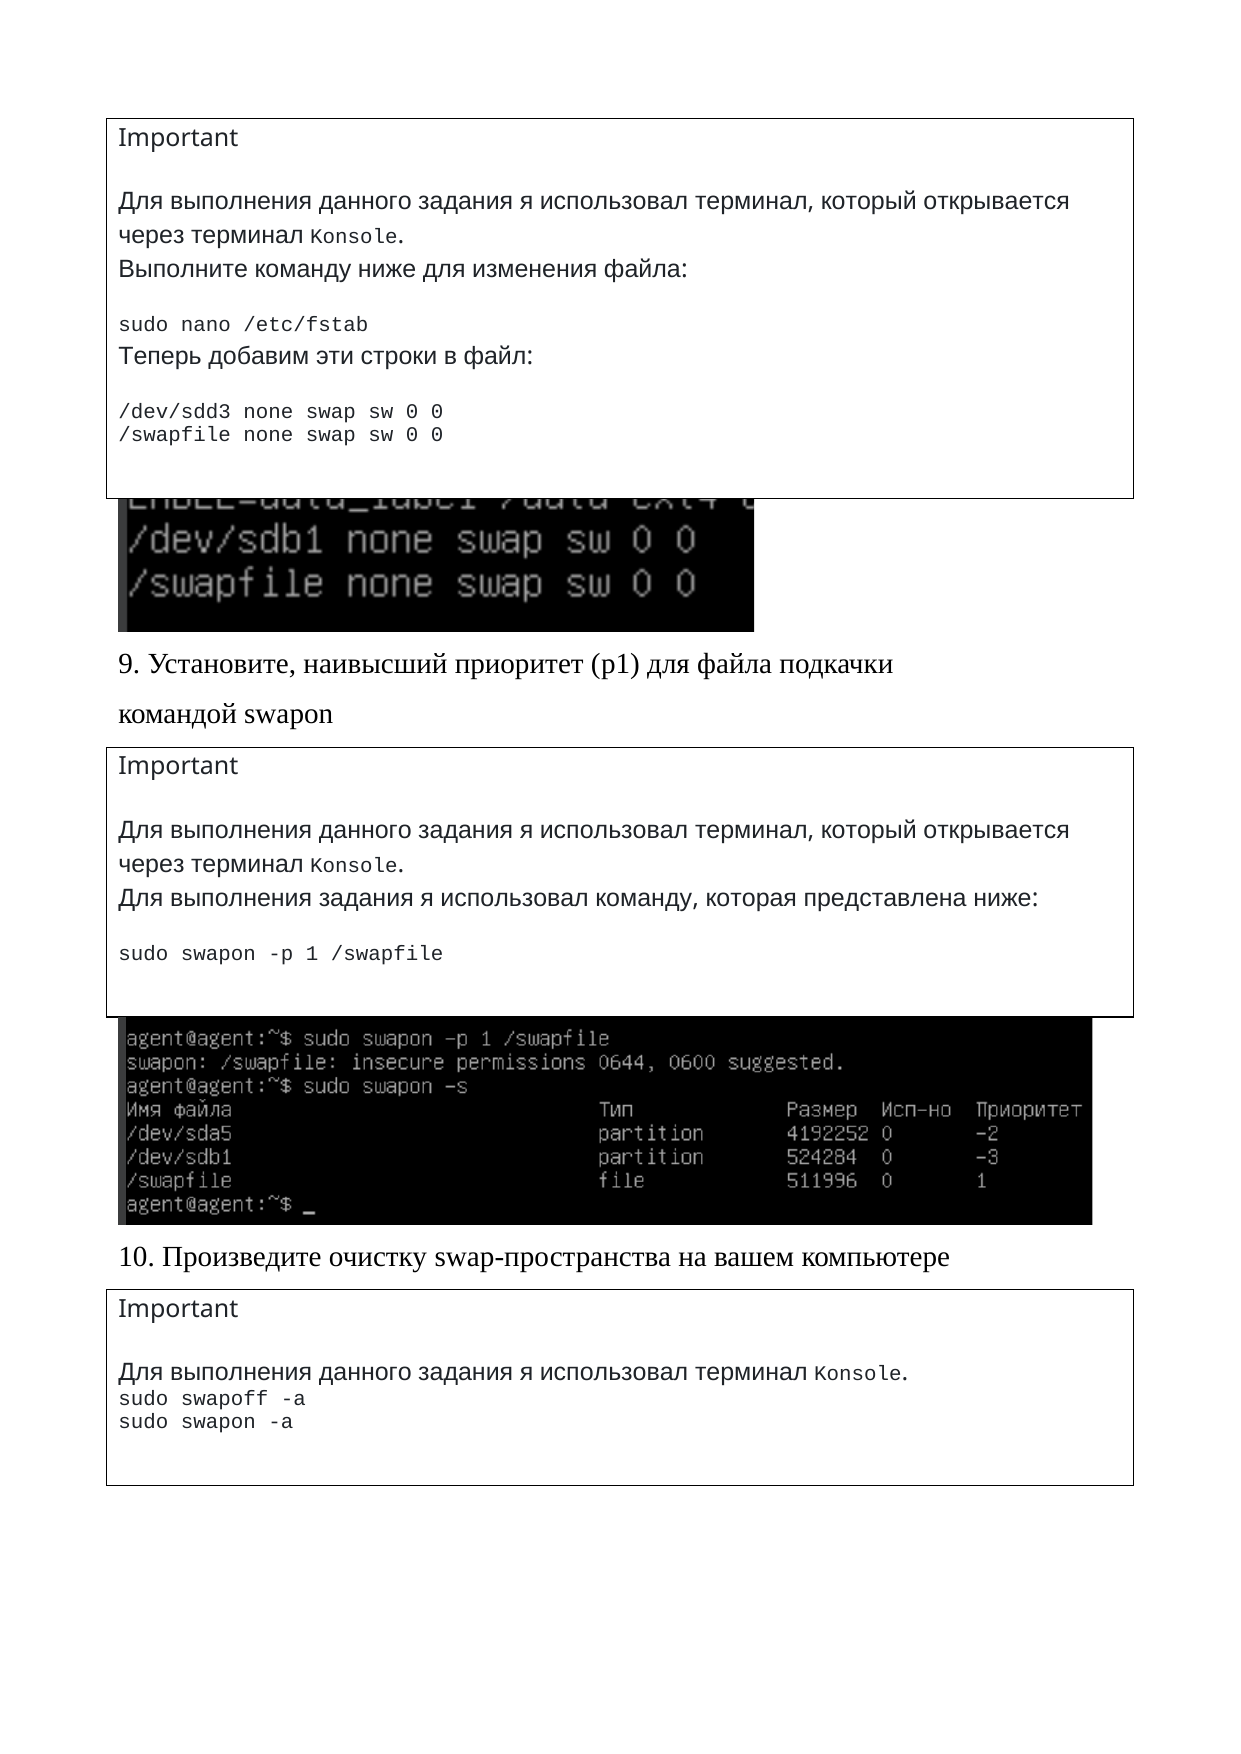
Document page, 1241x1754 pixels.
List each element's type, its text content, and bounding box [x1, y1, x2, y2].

text командой swapon [118, 697, 1122, 730]
picture [118, 1017, 1093, 1225]
table_header Important Для выполнения данного задания я использовал терминал Konsole. sudo swapoff -a sudo swapon -a [107, 1290, 1133, 1485]
table_header Important Для выполнения данного задания я использовал терминал, который открывается через терминал Konsole. Для выполнения задания я использовал команду, которая представлена ниже: sudo swapon -p 1 /swapfile [107, 748, 1133, 1016]
text 10. Произведите очистку swap-пространства на вашем компьютере [118, 1239, 1122, 1273]
table_header Important Для выполнения данного задания я использовал терминал, который открывается через терминал Konsole. Выполните команду ниже для изменения файла: sudo nano /etc/fstab Теперь добавим эти строки в файл: /dev/sdd3 none swap sw 0 0 /swapfile none swap sw 0 0 [107, 119, 1133, 498]
text 9. Установите, наивысший приоритет (p1) для файла подкачки [118, 646, 1122, 680]
picture [118, 499, 755, 632]
